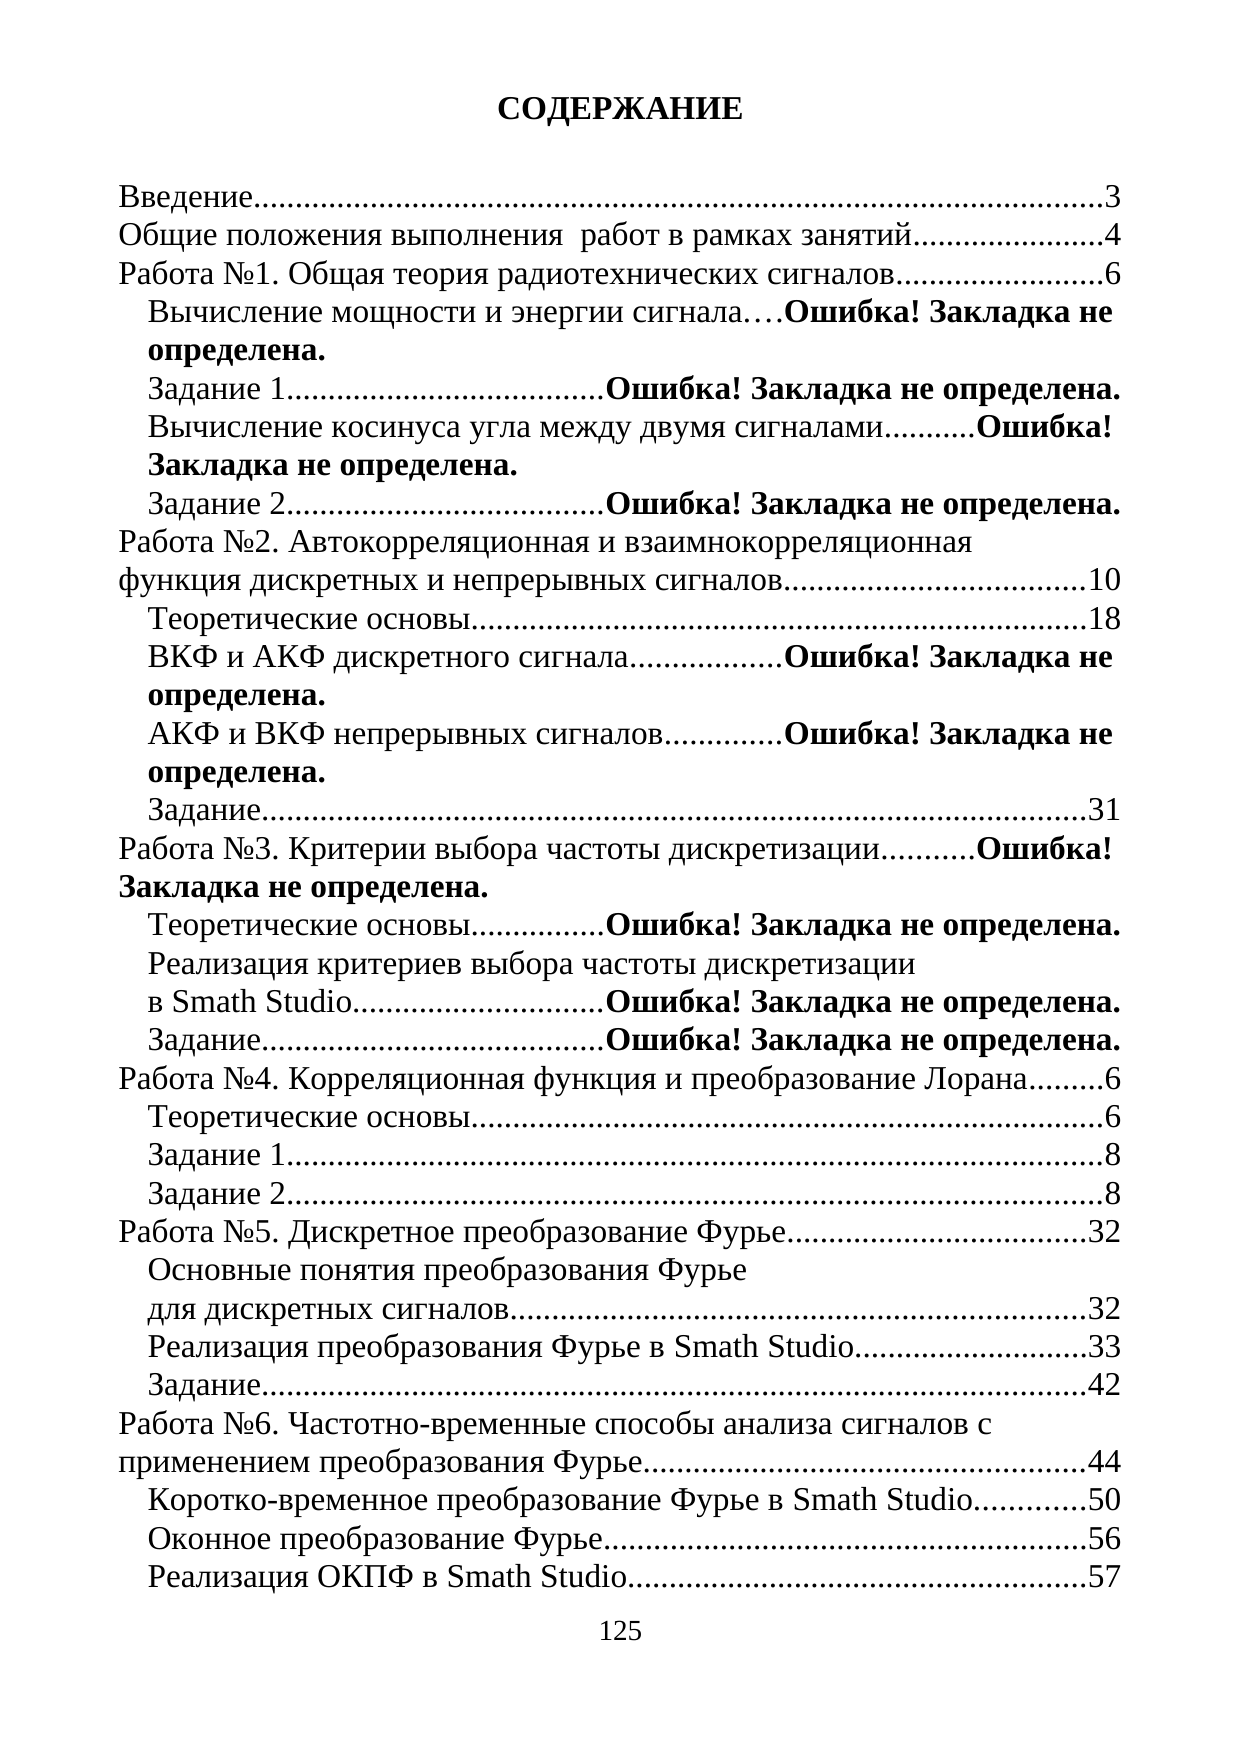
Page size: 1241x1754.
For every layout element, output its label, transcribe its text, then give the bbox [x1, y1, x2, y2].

text Задание 2 Ошибка! Закладка не определена. [147, 483, 1122, 521]
text Вычисление косинуса угла между двумя сигналами Ошибка! Закладка не определена. [147, 406, 1122, 483]
text Оконное преобразование Фурье 56 [147, 1518, 1122, 1556]
text Общие положения выполнения работ в рамках занятий 4 [118, 214, 1122, 253]
text Задание 1 Ошибка! Закладка не определена. [147, 368, 1122, 406]
text Основные понятия преобразования Фурье для дискретных сигналов 32 [147, 1249, 1122, 1326]
text Задание 1 8 [147, 1134, 1122, 1173]
text Вычисление мощности и энергии сигнала Ошибка! Закладка не определена. [147, 291, 1122, 368]
text Задание Ошибка! Закладка не определена. [147, 1019, 1122, 1058]
text АКФ и ВКФ непрерывных сигналов Ошибка! Закладка не определена. [147, 713, 1122, 789]
text Введение 3 [118, 176, 1122, 214]
text Реализация критериев выбора частоты дискретизации в Smath Studio Ошибка! Закладка не определена. [147, 943, 1122, 1019]
text Задание 2 8 [147, 1173, 1122, 1211]
text Коротко-временное преобразование Фурье в Smath Studio 50 [147, 1479, 1122, 1518]
text Теоретические основы 6 [147, 1096, 1122, 1134]
text Работа №1. Общая теория радиотехнических сигналов 6 [118, 253, 1122, 291]
text Реализация преобразования Фурье в Smath Studio 33 [147, 1326, 1122, 1364]
text ВКФ и АКФ дискретного сигнала Ошибка! Закладка не определена. [147, 636, 1122, 713]
text Теоретические основы 18 [147, 598, 1122, 636]
text Задание 42 [147, 1364, 1122, 1403]
text Теоретические основы Ошибка! Закладка не определена. [147, 904, 1122, 943]
text Работа №2. Автокорреляционная и взаимнокорреляционная функция дискретных и непрерывных сигналов 10 [118, 521, 1122, 598]
text СОДЕРЖАНИЕ [118, 89, 1122, 127]
text Работа №4. Корреляционная функция и преобразование Лорана 6 [118, 1058, 1122, 1096]
text Работа №6. Частотно-временные способы анализа сигналов с применением преобразования Фурье 44 [118, 1403, 1122, 1479]
text Работа №5. Дискретное преобразование Фурье 32 [118, 1211, 1122, 1249]
text Задание 31 [147, 789, 1122, 828]
text Работа №3. Критерии выбора частоты дискретизации Ошибка! Закладка не определена. [118, 828, 1122, 904]
text Реализация ОКПФ в Smath Studio 57 [147, 1556, 1122, 1594]
